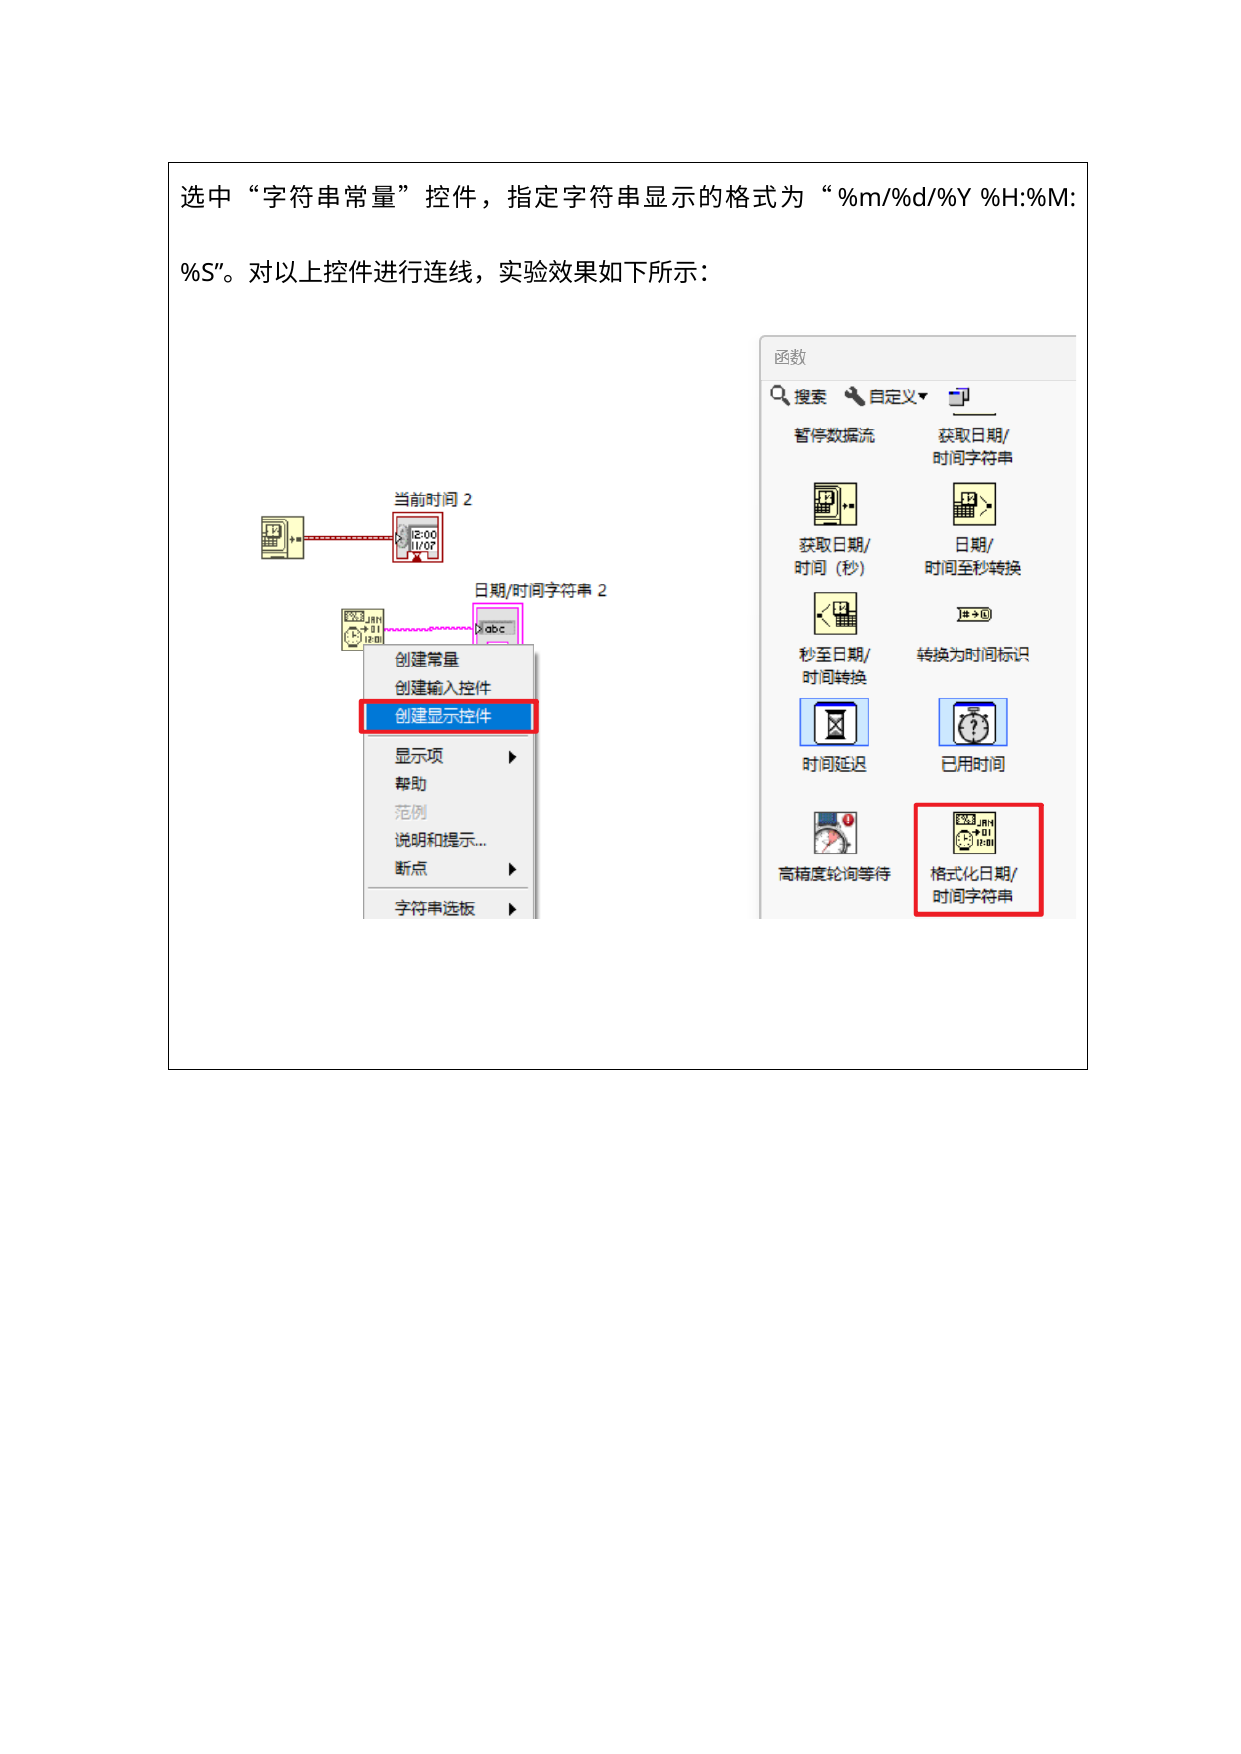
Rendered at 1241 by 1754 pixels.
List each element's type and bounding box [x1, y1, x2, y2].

picture [180, 324, 1077, 919]
table_cell [169, 163, 1087, 1068]
